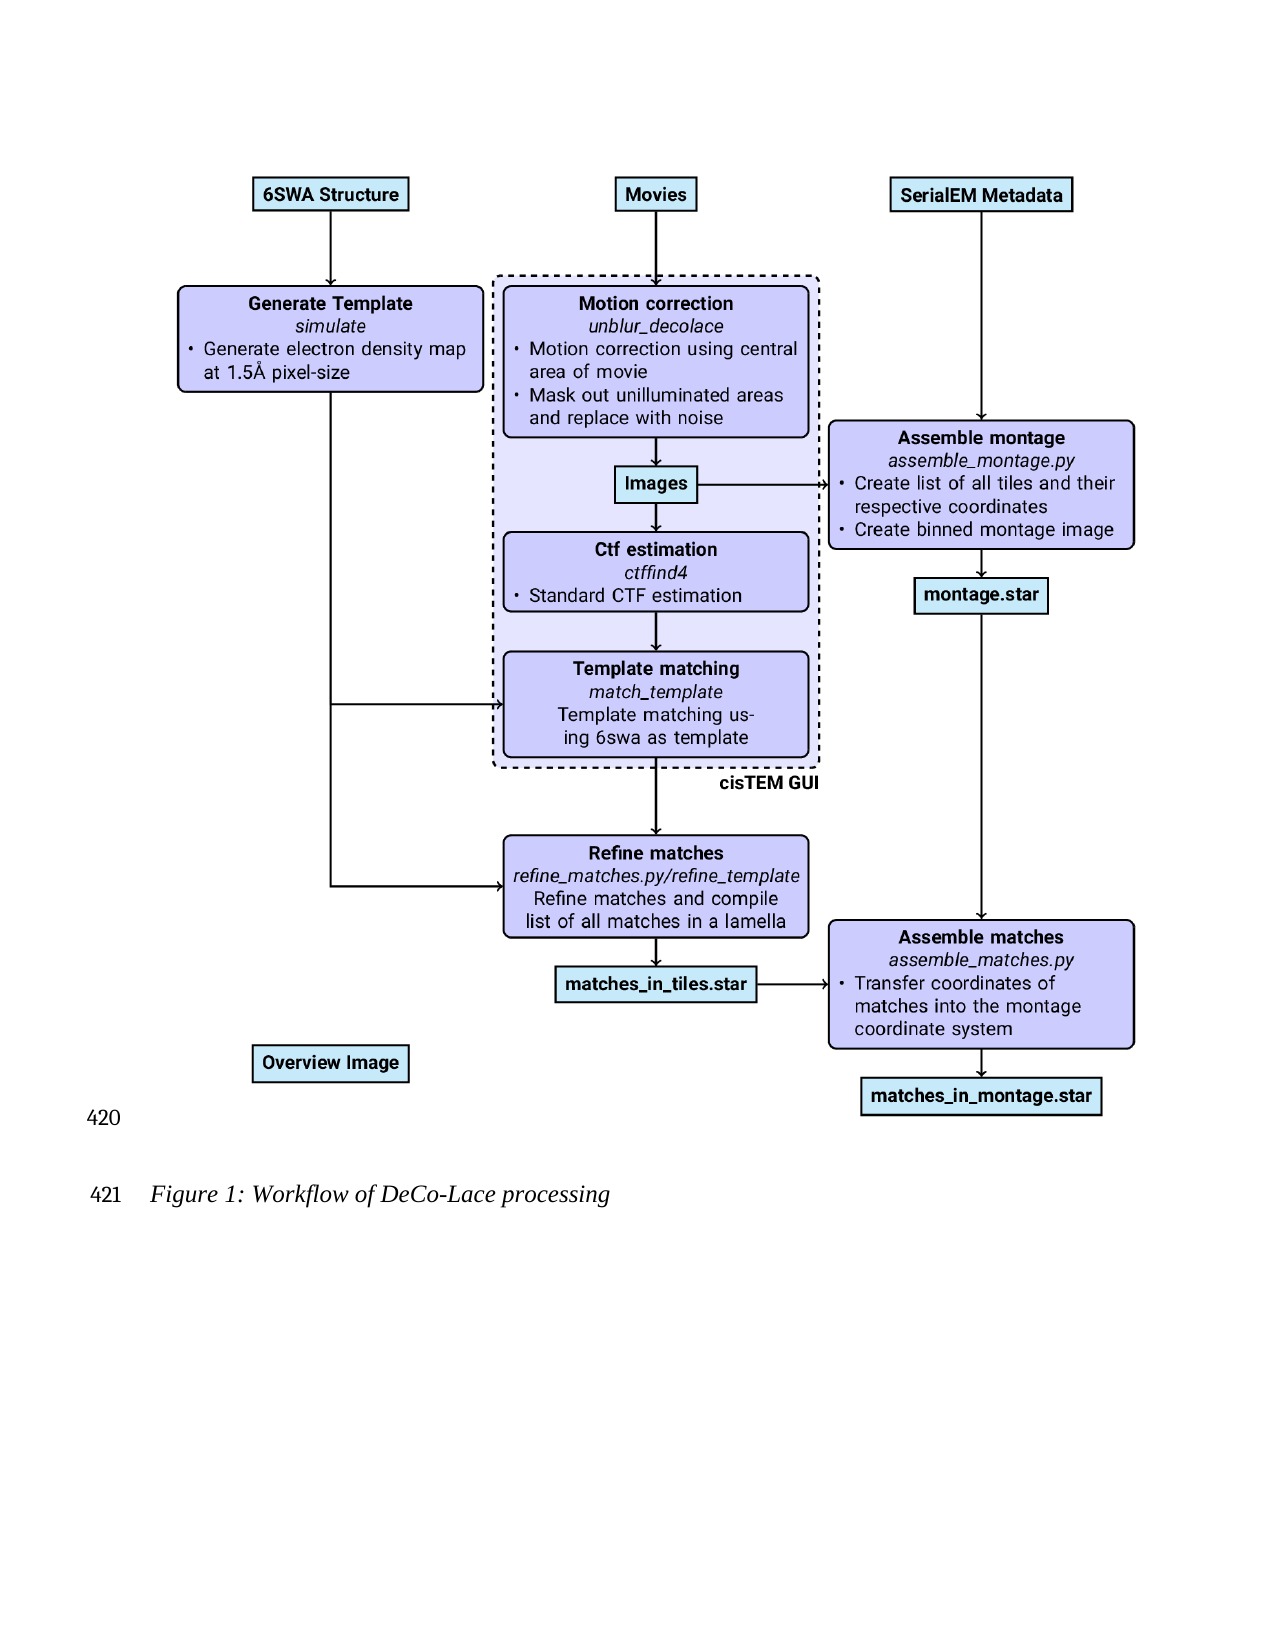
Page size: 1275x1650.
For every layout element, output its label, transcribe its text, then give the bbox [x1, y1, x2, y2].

text Figure 1: Workflow of DeCo-Lace processing [150, 1179, 1125, 1207]
picture [168, 150, 1144, 1125]
